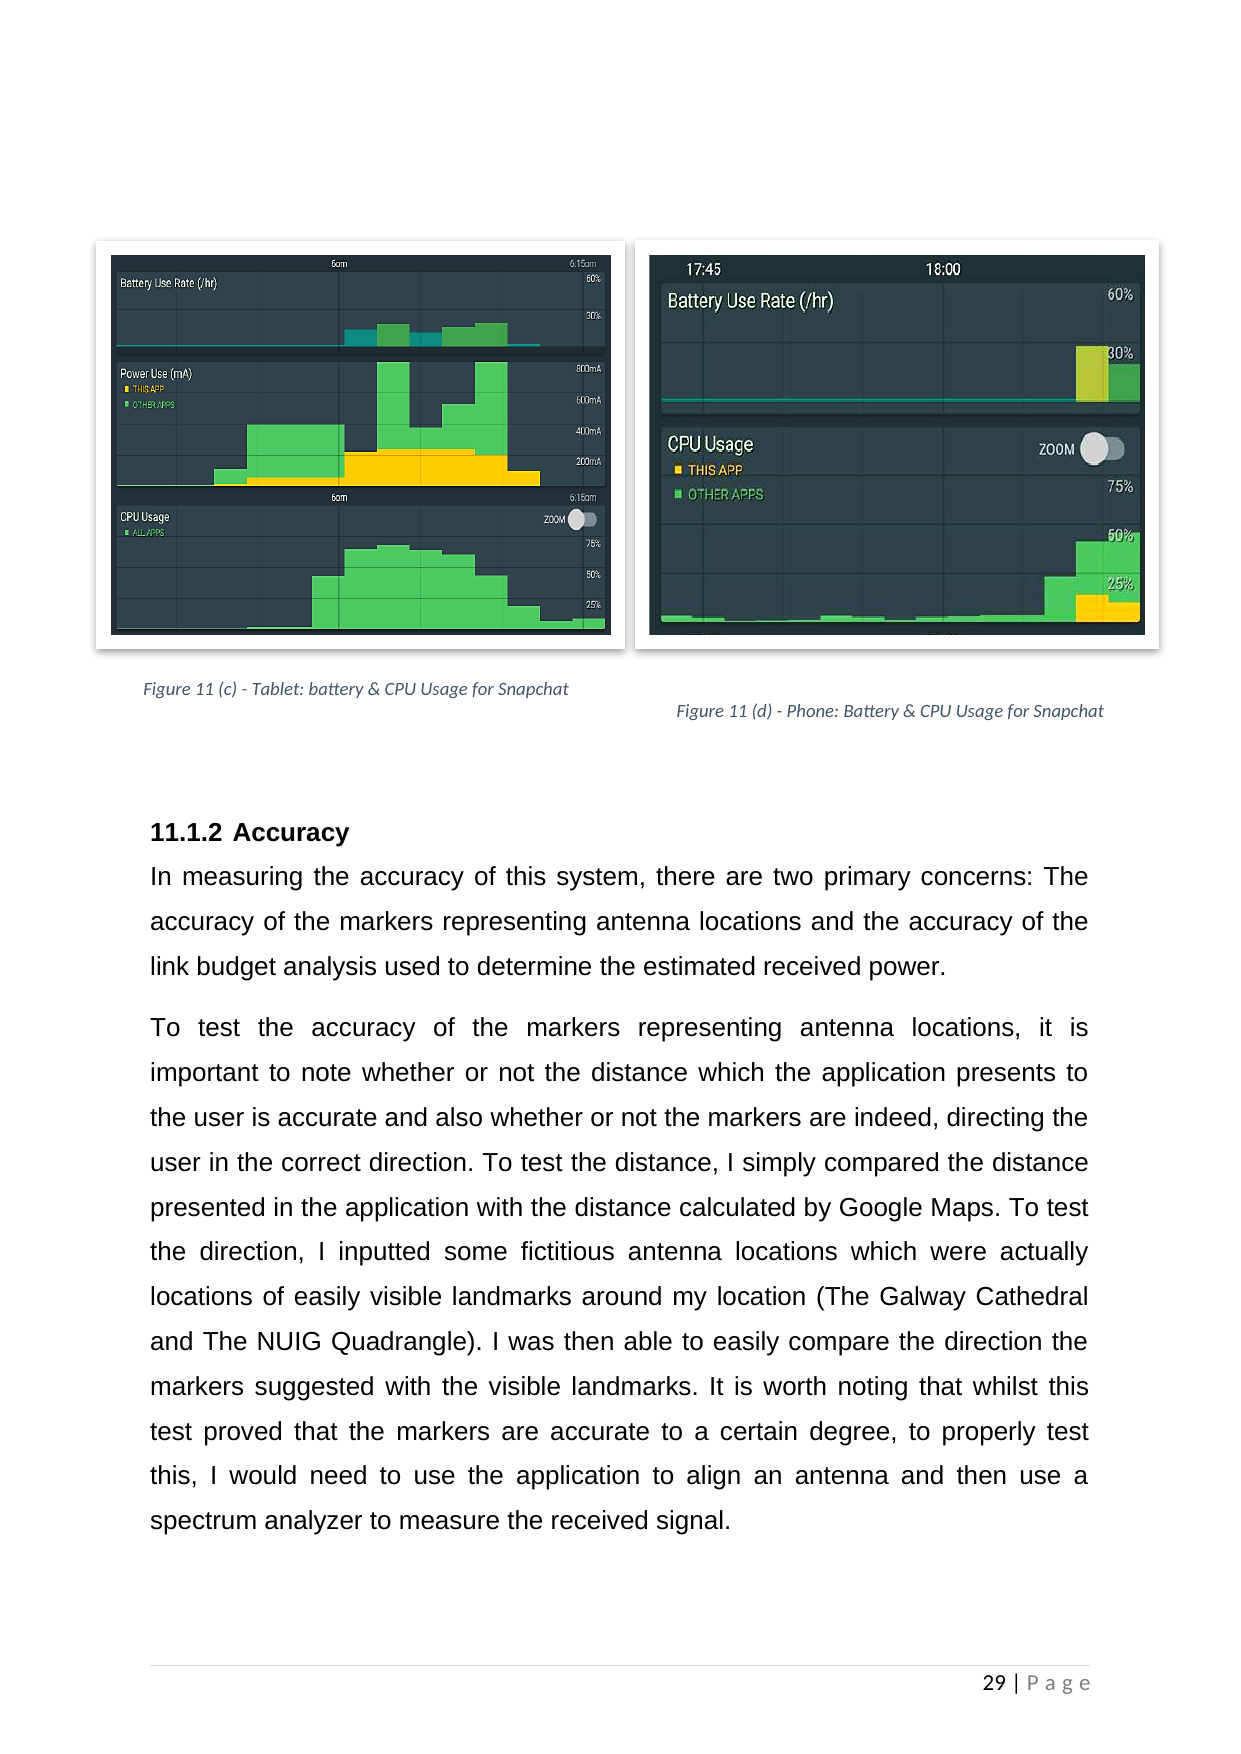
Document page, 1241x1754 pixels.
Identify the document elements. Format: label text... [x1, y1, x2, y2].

text To test the accuracy of the markers representing antenna locations, it is important to note whether or not the distance which the application presents to the user is accurate and also whether or not the markers are indeed, directing the user in the correct direction. To test the distance, I simply compared the distance presented in the application with the distance calculated by Google Maps. To test the direction, I inputted some fictitious antenna locations which were actually locations of easily visible landmarks around my location (The Galway Cathedral and The NUIG Quadrangle). I was then able to easily compare the direction the markers suggested with the visible landmarks. It is worth noting that whilst this test proved that the markers are accurate to a certain degree, to properly test this, I would need to use the application to align an antenna and then use a spectrum analyzer to measure the received signal. [150, 1012, 1090, 1535]
picture [111, 255, 611, 635]
subtitle Accuracy [150, 817, 1090, 846]
picture [649, 255, 1145, 635]
text In measuring the accuracy of this system, there are two primary concerns: The accuracy of the markers representing antenna locations and the accuracy of the link budget analysis used to determine the estimated received power. [150, 861, 1090, 981]
